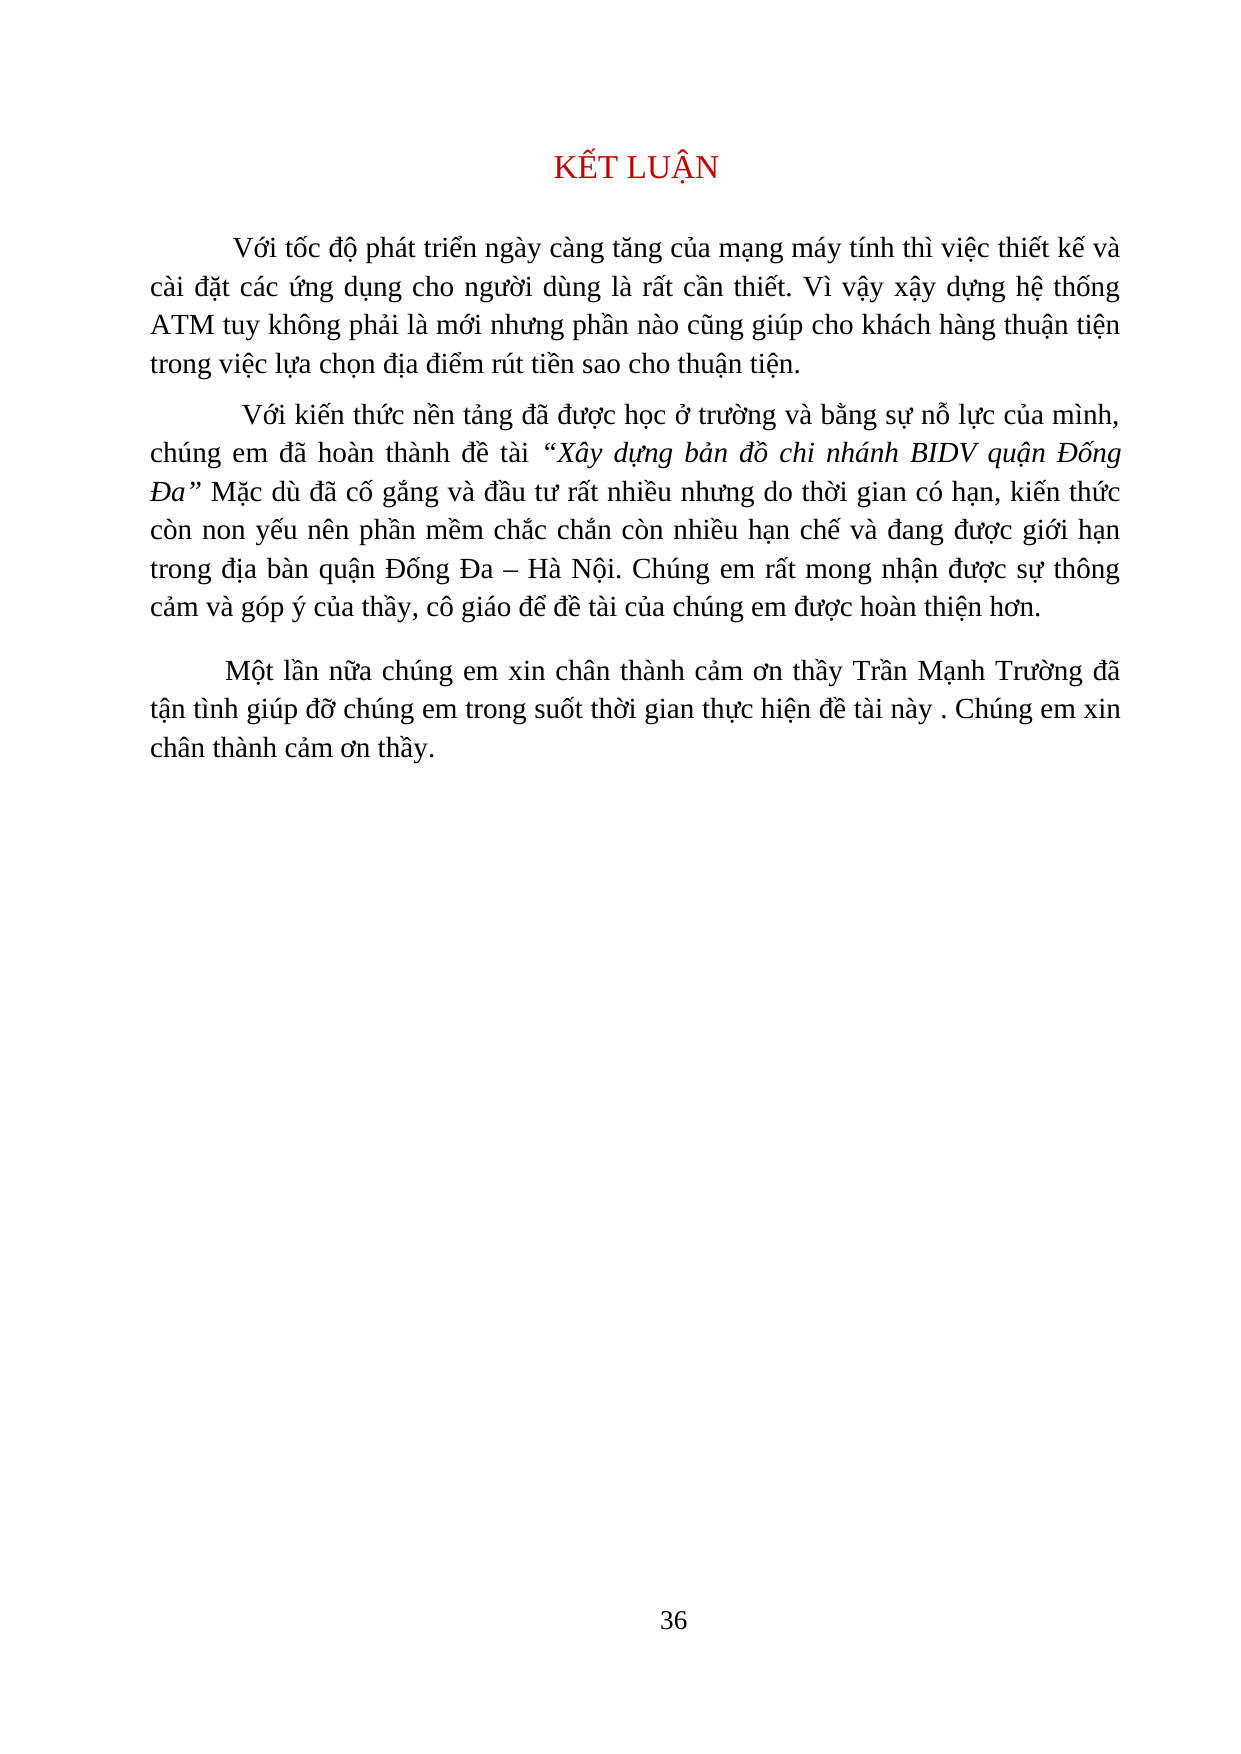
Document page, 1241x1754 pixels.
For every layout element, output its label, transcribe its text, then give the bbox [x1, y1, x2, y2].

text Với kiến thức nền tảng đã được học ở trường và bằng sự nỗ lực của mình, chúng em đã hoàn thành đề tài “Xây dựng bản đồ chi nhánh BIDV quận Đống Đa” Mặc dù đã cố gắng và đầu tư rất nhiều nhưng do thời gian có hạn, kiến thức còn non yếu nên phần mềm chắc chắn còn nhiều hạn chế và đang được giới hạn trong địa bàn quận Đống Đa – Hà Nội. Chúng em rất mong nhận được sự thông cảm và góp ý của thầy, cô giáo để đề tài của chúng em được hoàn thiện hơn. [150, 397, 1122, 623]
text Một lần nữa chúng em xin chân thành cảm ơn thầy Trần Mạnh Trường đã tận tình giúp đỡ chúng em trong suốt thời gian thực hiện đề tài này . Chúng em xin chân thành cảm ơn thầy. [150, 653, 1122, 764]
subtitle KẾT LUẬN [150, 148, 1122, 186]
text Với tốc độ phát triển ngày càng tăng của mạng máy tính thì việc thiết kế và cài đặt các ứng dụng cho người dùng là rất cần thiết. Vì vậy xậy dựng hệ thống ATM tuy không phải là mới nhưng phần nào cũng giúp cho khách hàng thuận tiện trong việc lựa chọn địa điểm rút tiền sao cho thuận tiện. [150, 230, 1122, 379]
